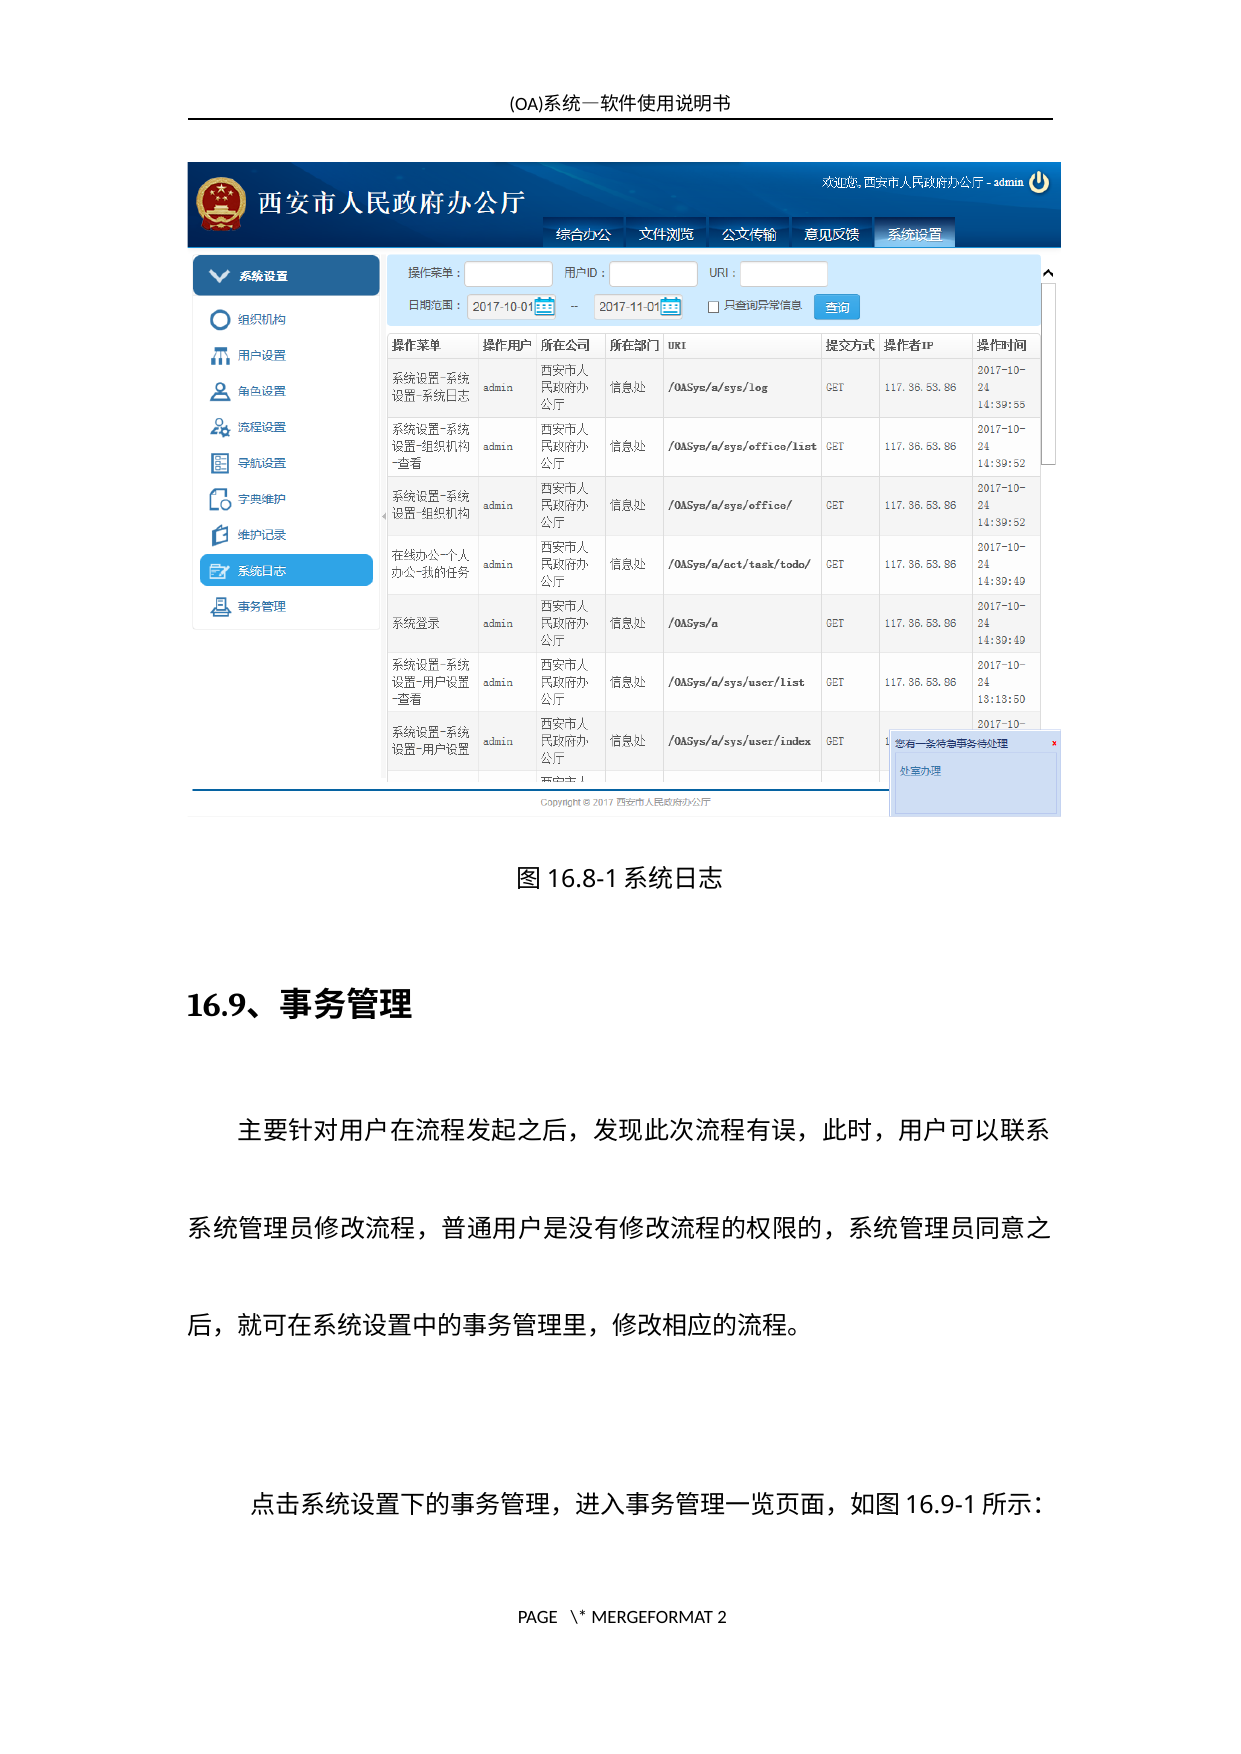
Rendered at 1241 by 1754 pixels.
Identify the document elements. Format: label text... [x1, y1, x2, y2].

text 点击系统设置下的事务管理，进入事务管理一览页面，如图16.9-1所示： [187, 1470, 1053, 1535]
text 图16.8-1系统日志 [187, 844, 1053, 909]
subtitle 16.9、事务管理 [187, 969, 1053, 1034]
picture [187, 162, 1061, 817]
text 主要针对用户在流程发起之后，发现此次流程有误，此时，用户可以联系系统管理员修改流程，普通用户是没有修改流程的权限的，系统管理员同意之后，就可在系统设置中的事务管理里，修改相应的流程。 [187, 1096, 1053, 1356]
